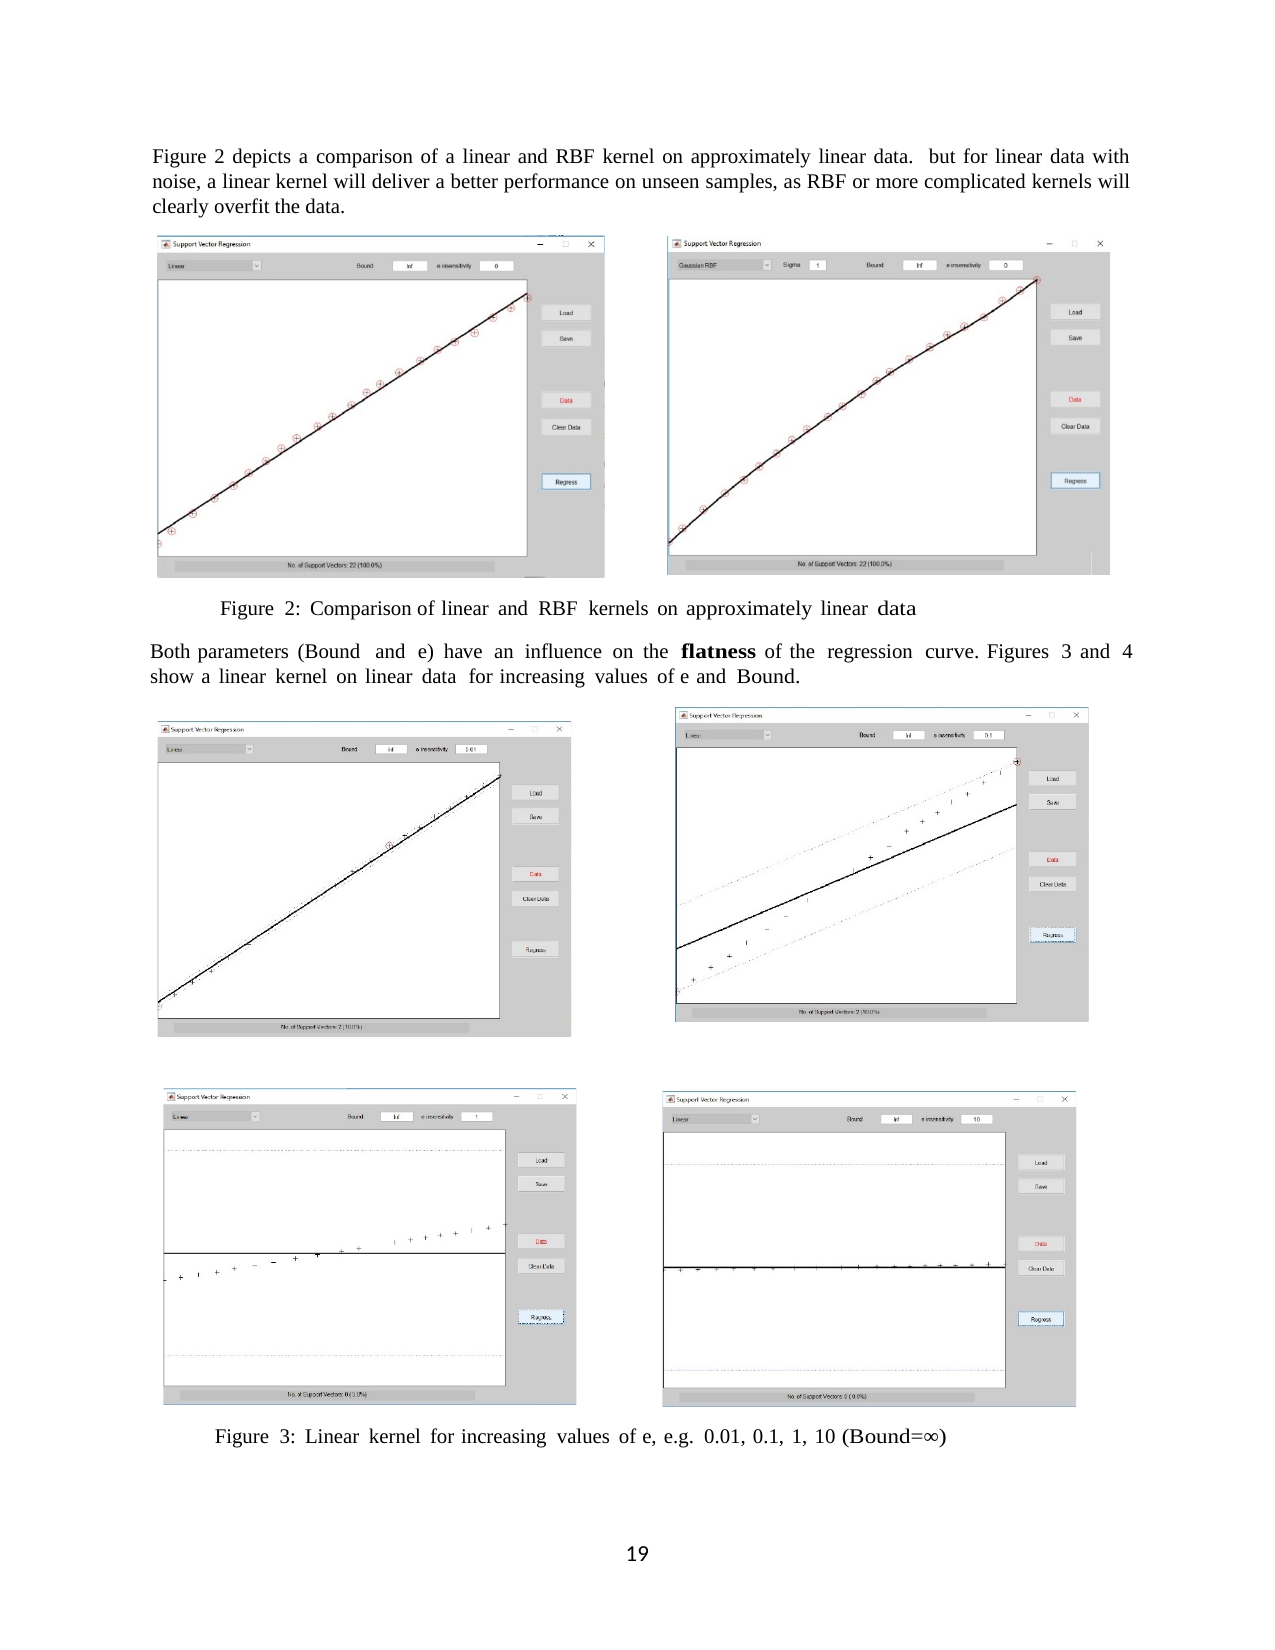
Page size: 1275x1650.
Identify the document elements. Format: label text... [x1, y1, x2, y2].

picture [157, 721, 572, 1037]
picture [675, 707, 1089, 1022]
picture [662, 1091, 1077, 1407]
text Figure 3: Linear kernel for increasing values of e, e.g. 0.01, 0.1, 1, 10 (Bound=∞) [199, 1418, 1142, 1449]
picture [157, 235, 605, 578]
text Figure 2: Comparison of linear and RBF kernels on approximately linear data [220, 596, 1142, 620]
text Both parameters (Bound and e) have an influence on the flatness of the regression curve. Figures 3 and 4 show a linear kernel on linear data for increasing values of e and Bound. [150, 639, 1134, 688]
picture [163, 1088, 577, 1405]
picture [667, 236, 1110, 575]
text Figure 2 depicts a comparison of a linear and RBF kernel on approximately linear data. but for linear data with noise, a linear kernel will deliver a better performance on unseen samples, as RBF or more complicated kernels will clearly overfit the data. [152, 144, 1132, 218]
